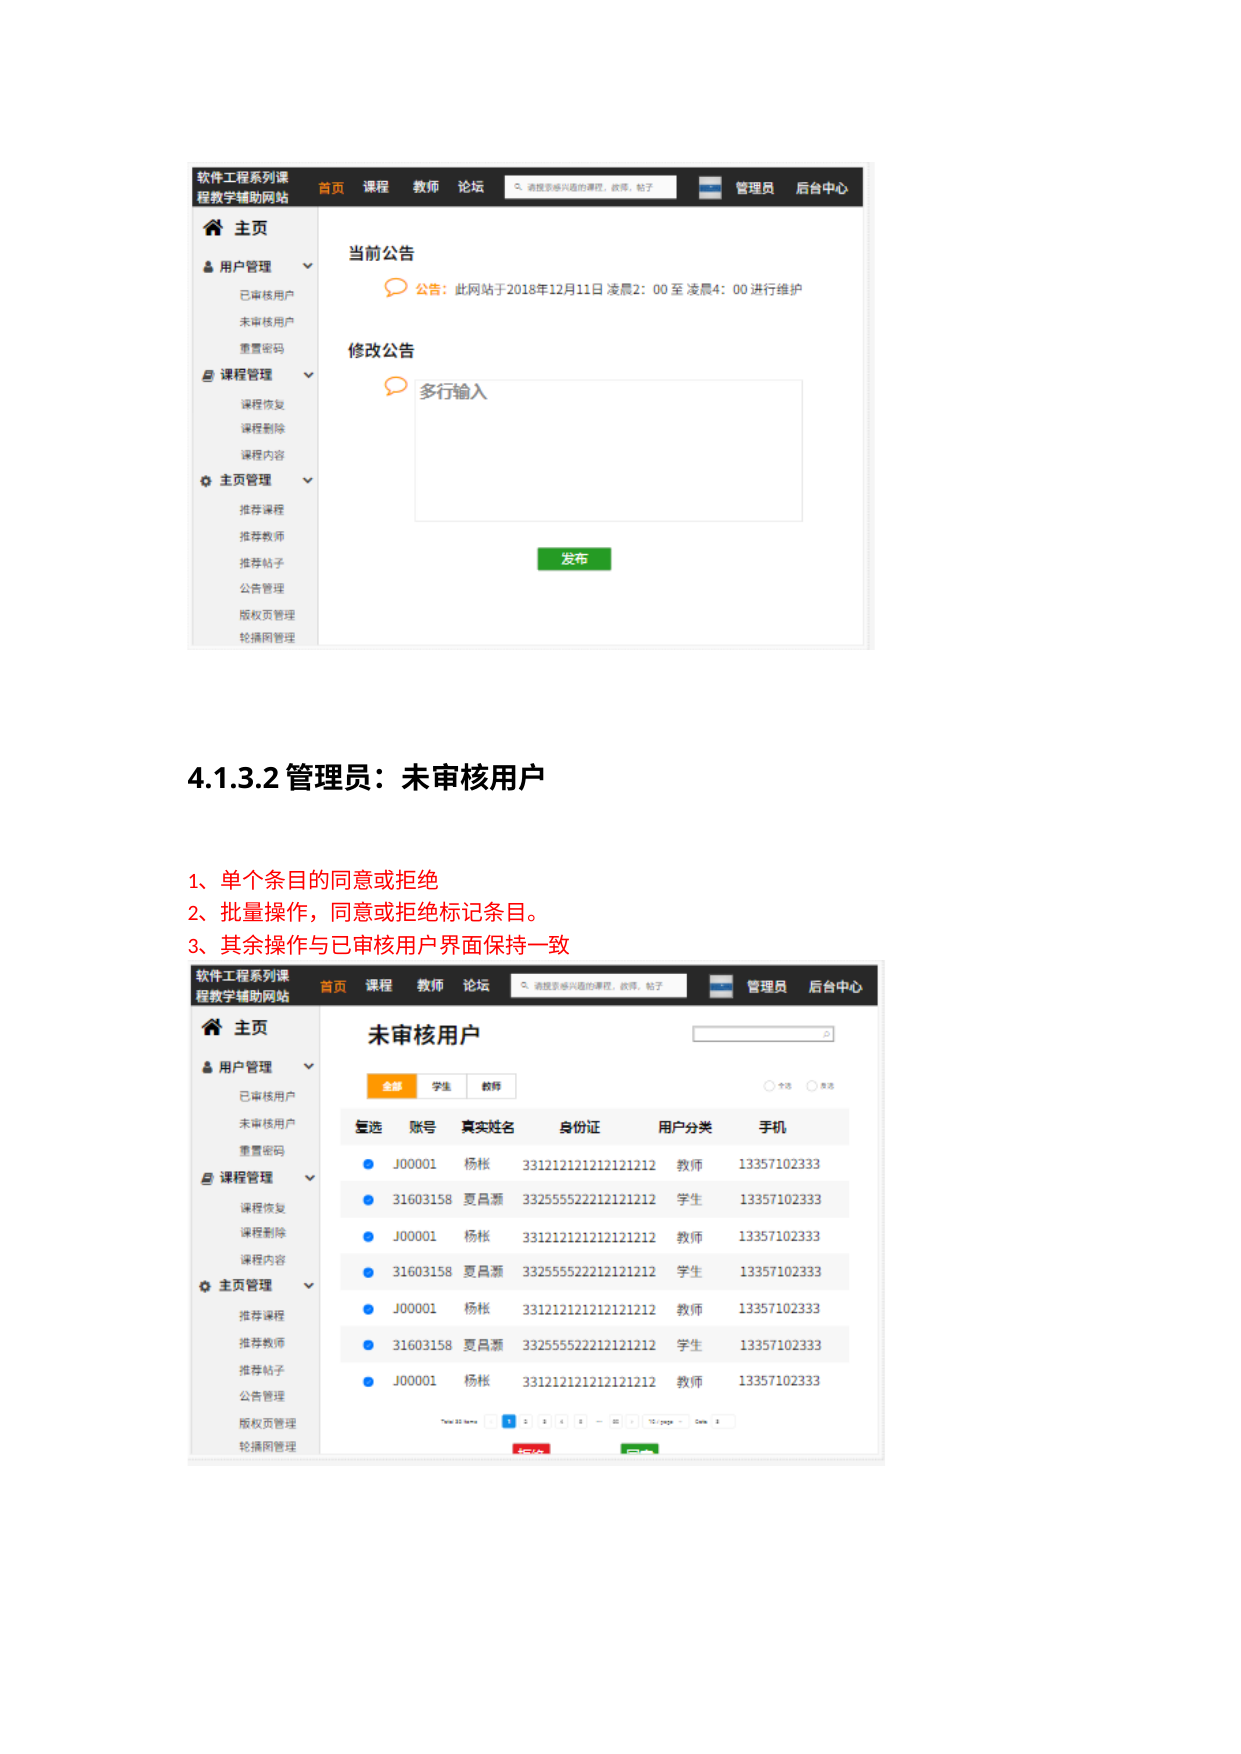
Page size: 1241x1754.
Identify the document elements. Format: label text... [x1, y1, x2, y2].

text 3、其余操作与已审核用户界面保持一致 [187, 927, 1053, 960]
picture [187, 960, 886, 1466]
picture [187, 162, 875, 650]
text 2、批量操作，同意或拒绝标记条目。 [187, 895, 1053, 927]
subtitle 4.1.3.2管理员：未审核用户 [187, 744, 1053, 809]
text 1、单个条目的同意或拒绝 [187, 862, 1053, 895]
